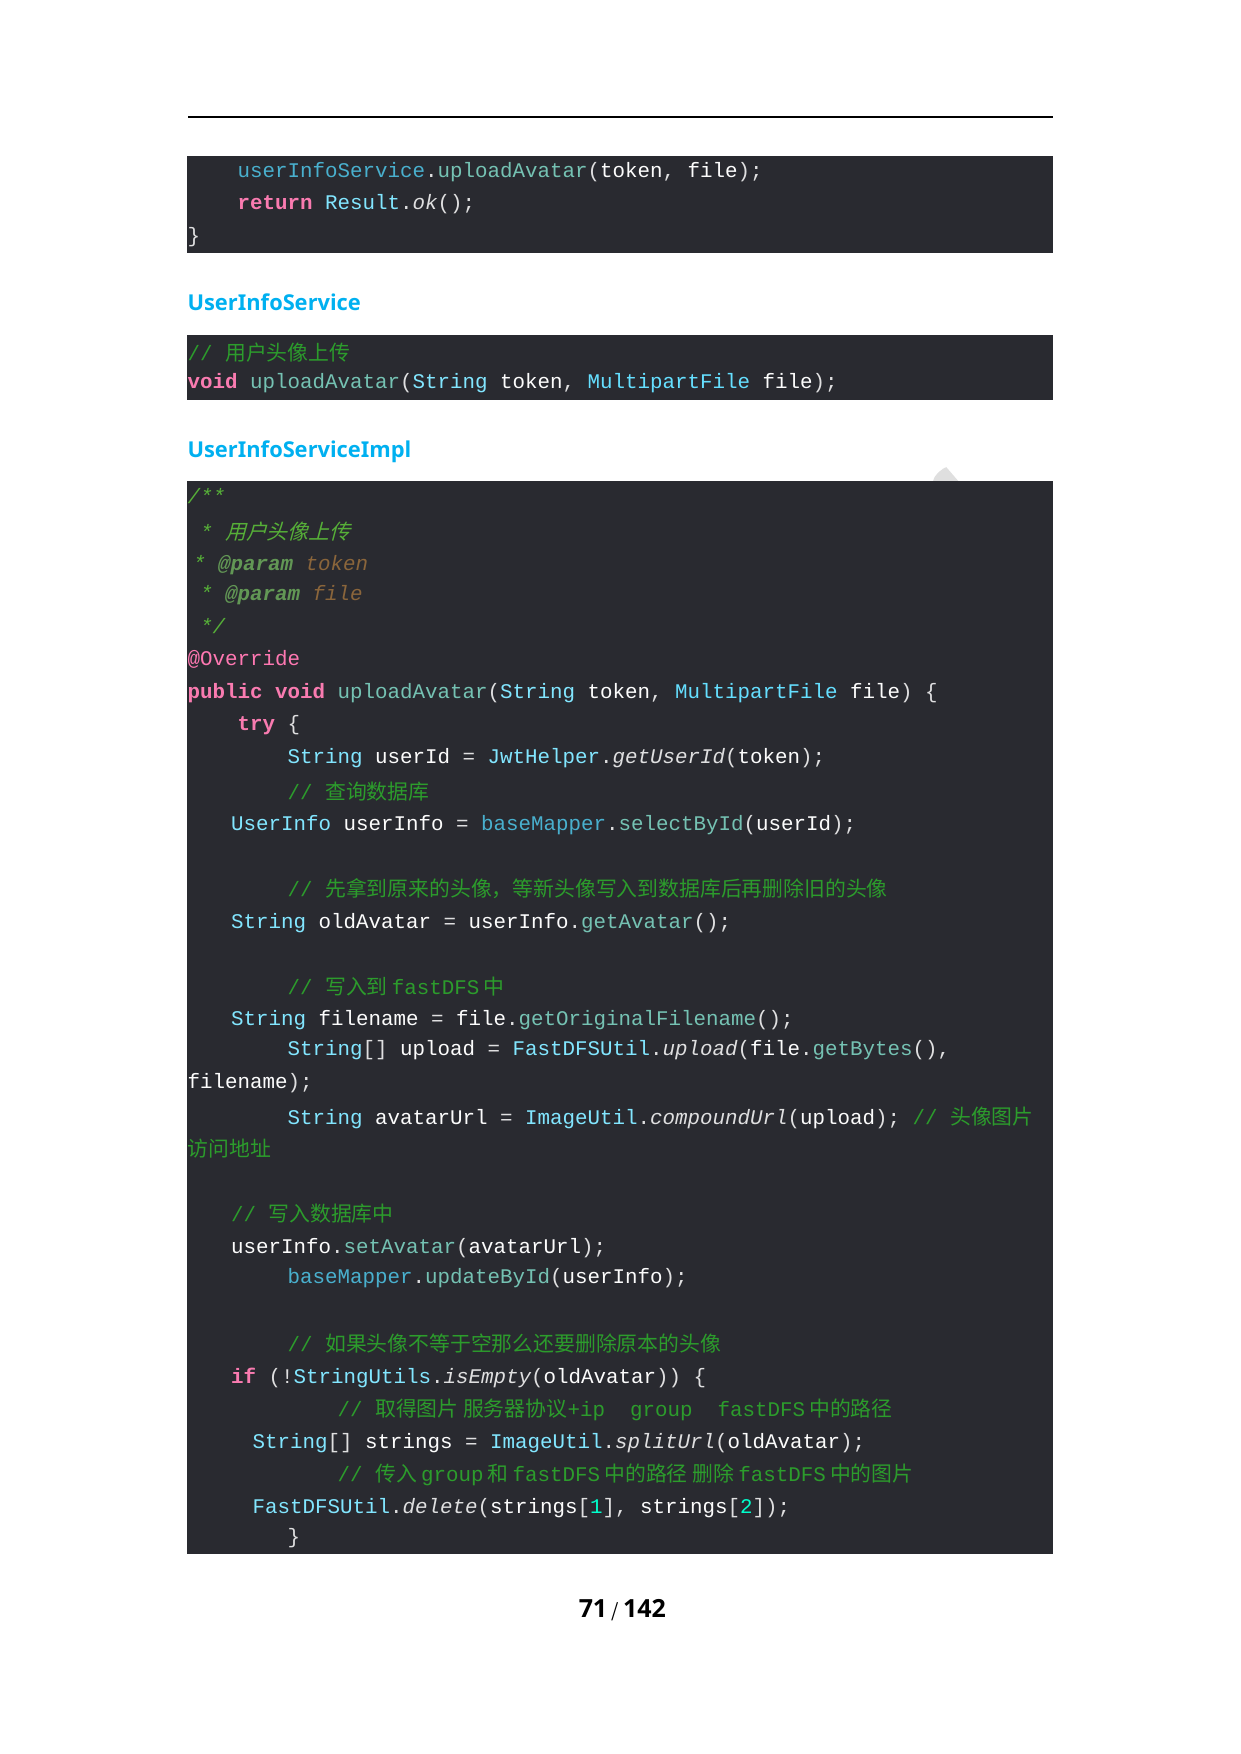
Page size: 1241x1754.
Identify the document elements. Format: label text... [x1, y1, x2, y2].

text UserInfoService [187, 286, 1053, 318]
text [187, 156, 1053, 253]
text // 用户头像上传 void uploadAvatar(String token, MultipartFile file); [187, 335, 1053, 400]
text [187, 481, 1053, 1554]
text UserInfoServiceImpl [187, 432, 1053, 465]
